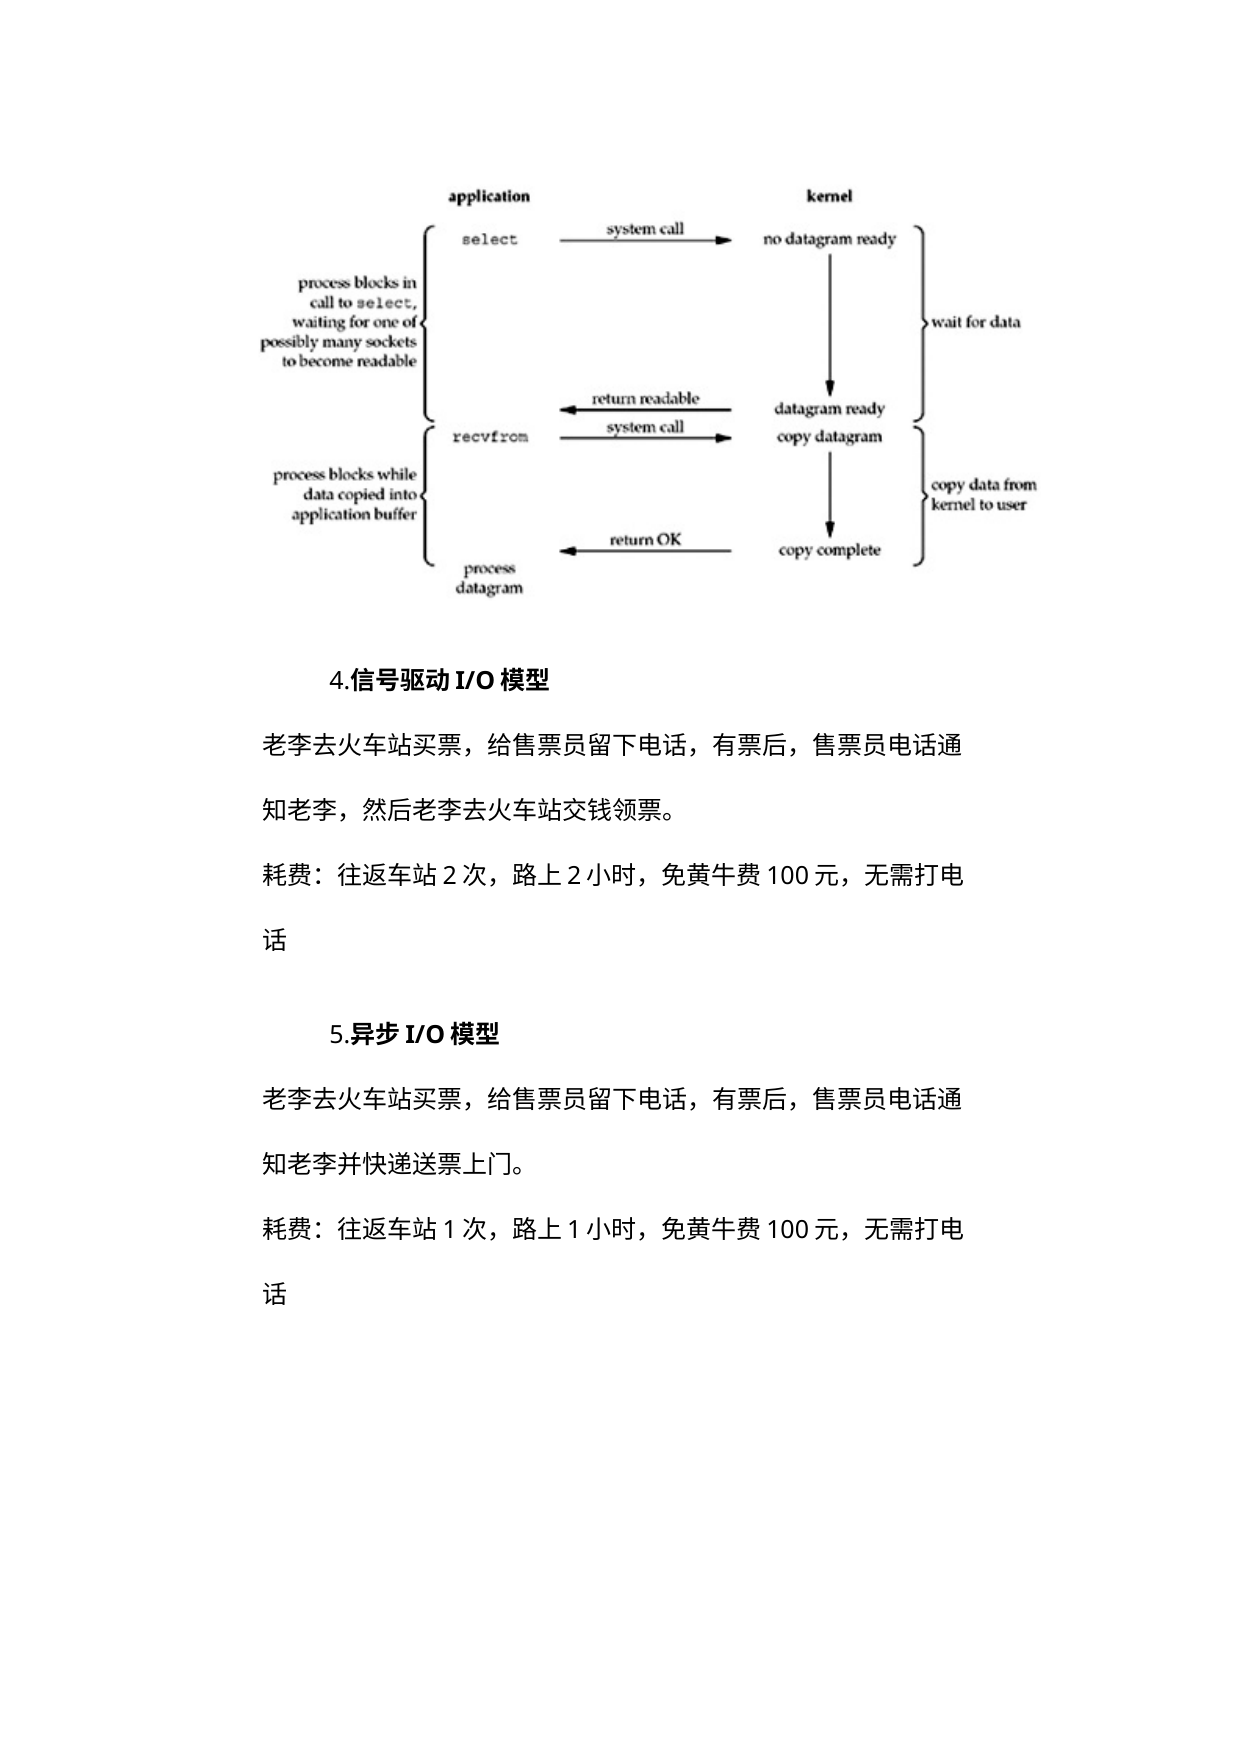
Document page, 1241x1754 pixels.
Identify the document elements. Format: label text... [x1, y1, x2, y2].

text 4.信号驱动I/O模型 老李去火车站买票，给售票员留下电话，有票后，售票员电话通知老李，然后老李去火车站交钱领票。 耗费：往返车站2次，路上2小时，免黄牛费100元，无需打电话 [262, 646, 978, 971]
text 5.异步I/O模型 老李去火车站买票，给售票员留下电话，有票后，售票员电话通知老李并快递送票上门。 耗费：往返车站1次，路上1小时，免黄牛费100元，无需打电话 [262, 1000, 978, 1325]
picture [254, 178, 1041, 601]
